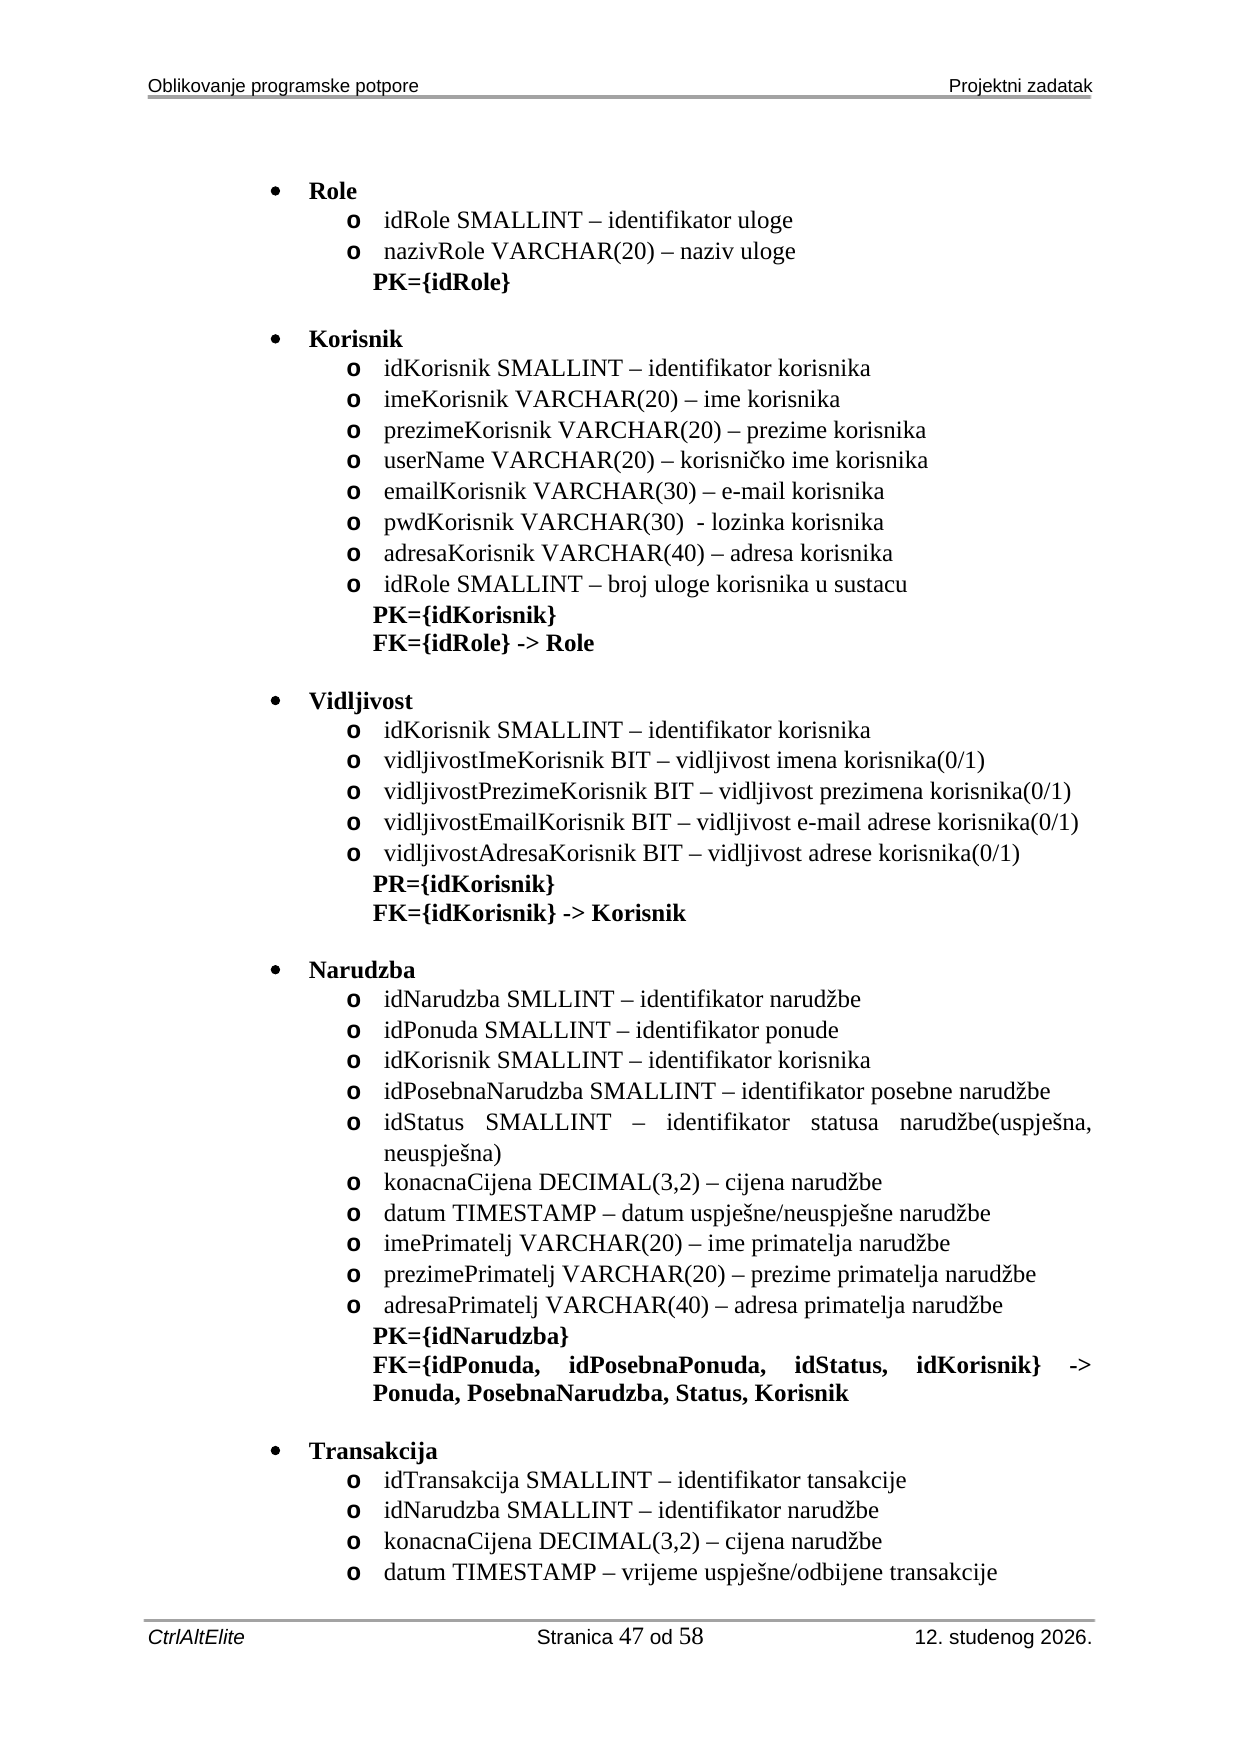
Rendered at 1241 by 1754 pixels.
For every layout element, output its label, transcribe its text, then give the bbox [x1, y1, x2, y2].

list nazivRole VARCHAR(20) – naziv uloge [346, 236, 1093, 267]
list idRole SMALLINT – broj uloge korisnika u sustacu [346, 569, 1093, 600]
list vidljivostEmailKorisnik BIT – vidljivost e-mail adrese korisnika(0/1) [346, 807, 1093, 838]
list vidljivostPrezimeKorisnik BIT – vidljivost prezimena korisnika(0/1) [346, 776, 1093, 807]
list idTransakcija SMALLINT – identifikator tansakcije [346, 1465, 1093, 1496]
list datum TIMESTAMP – vrijeme uspješne/odbijene transakcije [346, 1557, 1093, 1588]
list adresaPrimatelj VARCHAR(40) – adresa primatelja narudžbe [346, 1290, 1093, 1321]
list idPosebnaNarudzba SMALLINT – identifikator posebne narudžbe [346, 1076, 1093, 1107]
list imeKorisnik VARCHAR(20) – ime korisnika [346, 384, 1093, 415]
list idPonuda SMALLINT – identifikator ponude [346, 1015, 1093, 1046]
text FK={idPonuda, idPosebnaPonuda, idStatus, idKorisnik} -> Ponuda, PosebnaNarudzba, Status, Korisnik [373, 1350, 1093, 1407]
list prezimePrimatelj VARCHAR(20) – prezime primatelja narudžbe [346, 1259, 1093, 1290]
list Role [271, 176, 1093, 205]
list pwdKorisnik VARCHAR(30) - lozinka korisnika [346, 507, 1093, 538]
list konacnaCijena DECIMAL(3,2) – cijena narudžbe [346, 1526, 1093, 1557]
list Transakcija [271, 1436, 1093, 1465]
picture [147, 95, 1092, 99]
list Narudzba [271, 955, 1093, 984]
list imePrimatelj VARCHAR(20) – ime primatelja narudžbe [346, 1228, 1093, 1259]
list idKorisnik SMALLINT – identifikator korisnika [346, 353, 1093, 384]
list idStatus SMALLINT – identifikator statusa narudžbe(uspješna, neuspješna) [346, 1107, 1093, 1167]
list idKorisnik SMALLINT – identifikator korisnika [346, 715, 1093, 746]
text FK={idRole} -> Role [373, 628, 1093, 657]
list emailKorisnik VARCHAR(30) – e-mail korisnika [346, 476, 1093, 507]
list datum TIMESTAMP – datum uspješne/neuspješne narudžbe [346, 1198, 1093, 1228]
text PK={idKorisnik} [373, 600, 1093, 628]
list idRole SMALLINT – identifikator uloge [346, 205, 1093, 236]
list Vidljivost [271, 686, 1093, 715]
list konacnaCijena DECIMAL(3,2) – cijena narudžbe [346, 1167, 1093, 1198]
list idNarudzba SMALLINT – identifikator narudžbe [346, 1496, 1093, 1526]
list idNarudzba SMLLINT – identifikator narudžbe [346, 984, 1093, 1015]
list prezimeKorisnik VARCHAR(20) – prezime korisnika [346, 415, 1093, 446]
list adresaKorisnik VARCHAR(40) – adresa korisnika [346, 538, 1093, 569]
list idKorisnik SMALLINT – identifikator korisnika [346, 1046, 1093, 1076]
text PK={idRole} [373, 267, 1093, 296]
text FK={idKorisnik} -> Korisnik [373, 898, 1093, 926]
list vidljivostAdresaKorisnik BIT – vidljivost adrese korisnika(0/1) [346, 838, 1093, 869]
text PR={idKorisnik} [373, 869, 1093, 898]
list userName VARCHAR(20) – korisničko ime korisnika [346, 446, 1093, 476]
list vidljivostImeKorisnik BIT – vidljivost imena korisnika(0/1) [346, 746, 1093, 776]
list Korisnik [271, 324, 1093, 353]
text PK={idNarudzba} [373, 1321, 1093, 1350]
